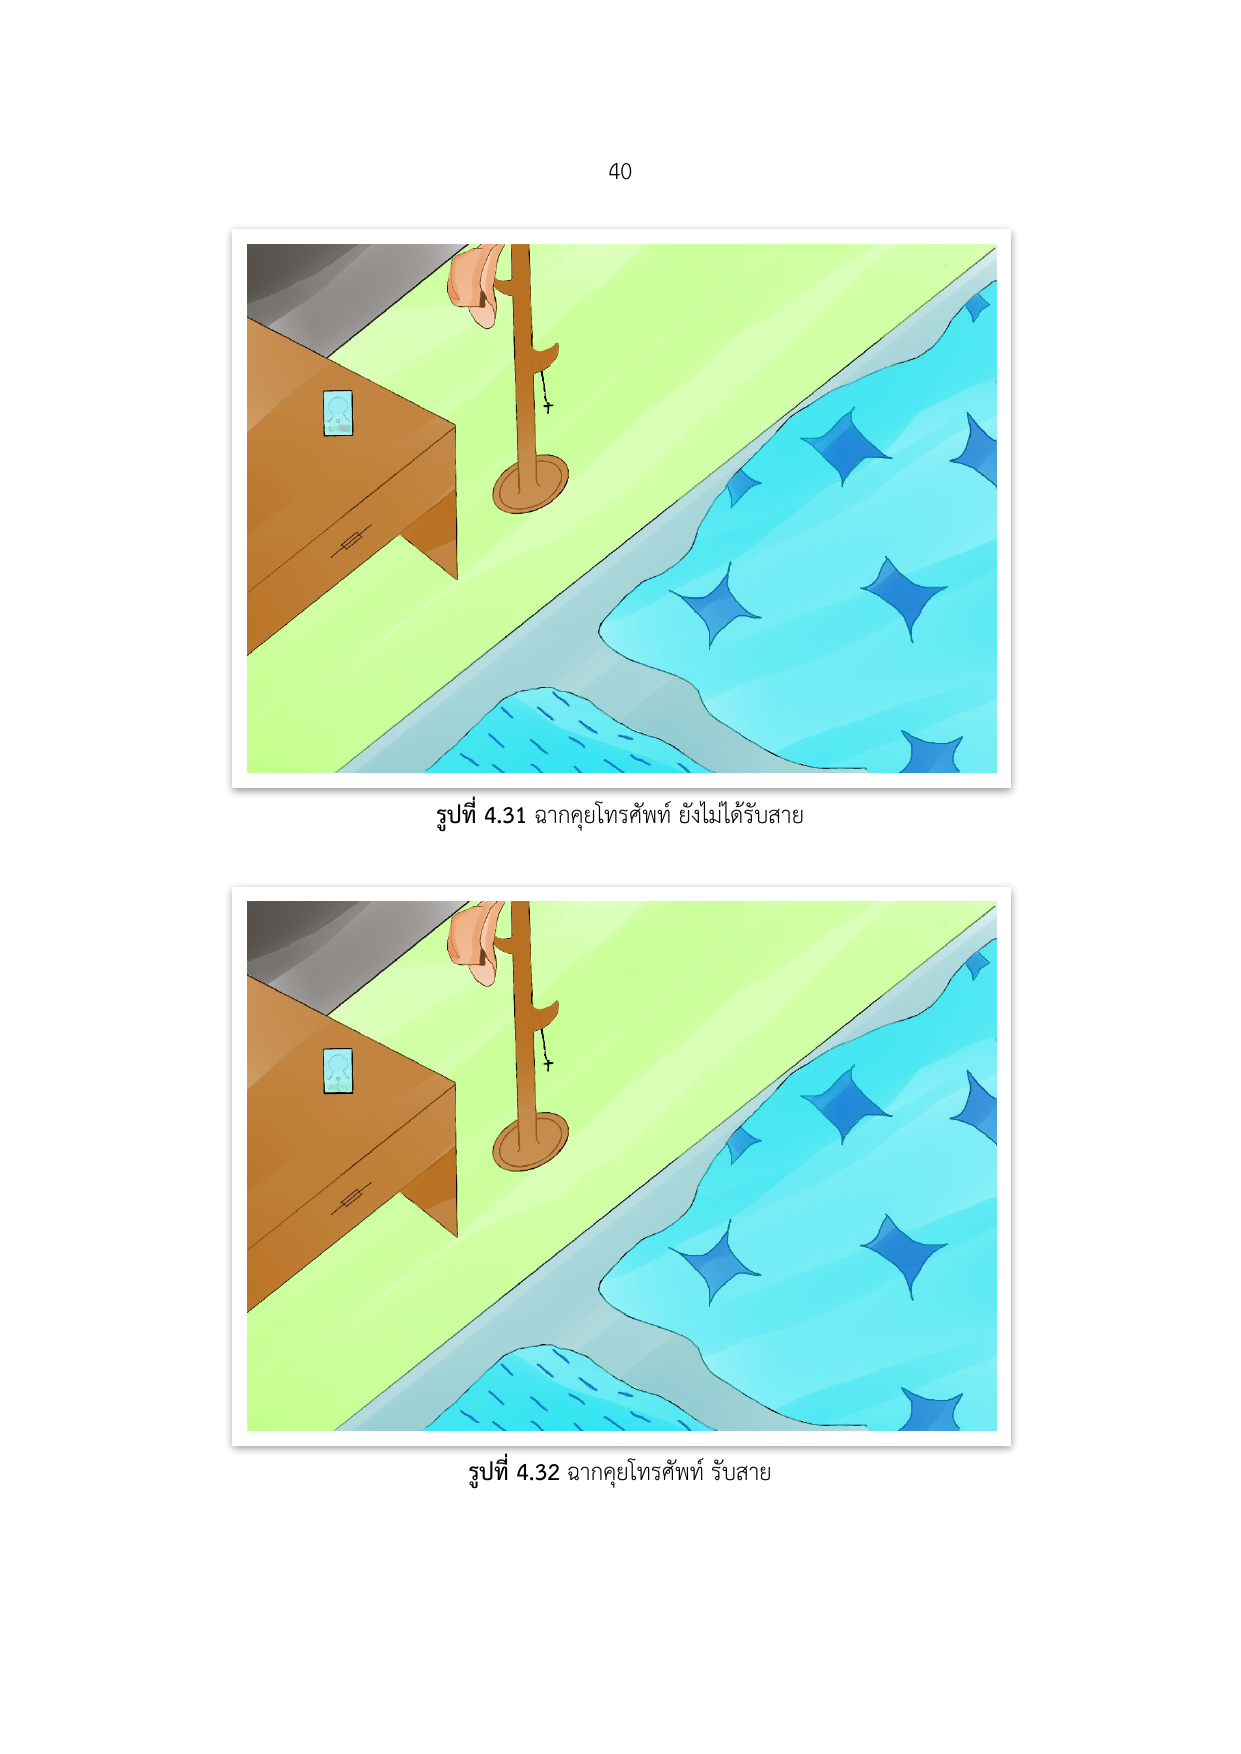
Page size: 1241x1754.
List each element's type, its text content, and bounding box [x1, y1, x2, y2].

text รูปที่ 4.31 ฉากคุยโทรศัพท์ ยังไม่ได้รับสาย [187, 794, 1053, 838]
picture [247, 244, 997, 773]
picture [247, 901, 997, 1431]
text รูปที่ 4.32 ฉากคุยโทรศัพท์ รับสาย [187, 1451, 1053, 1496]
